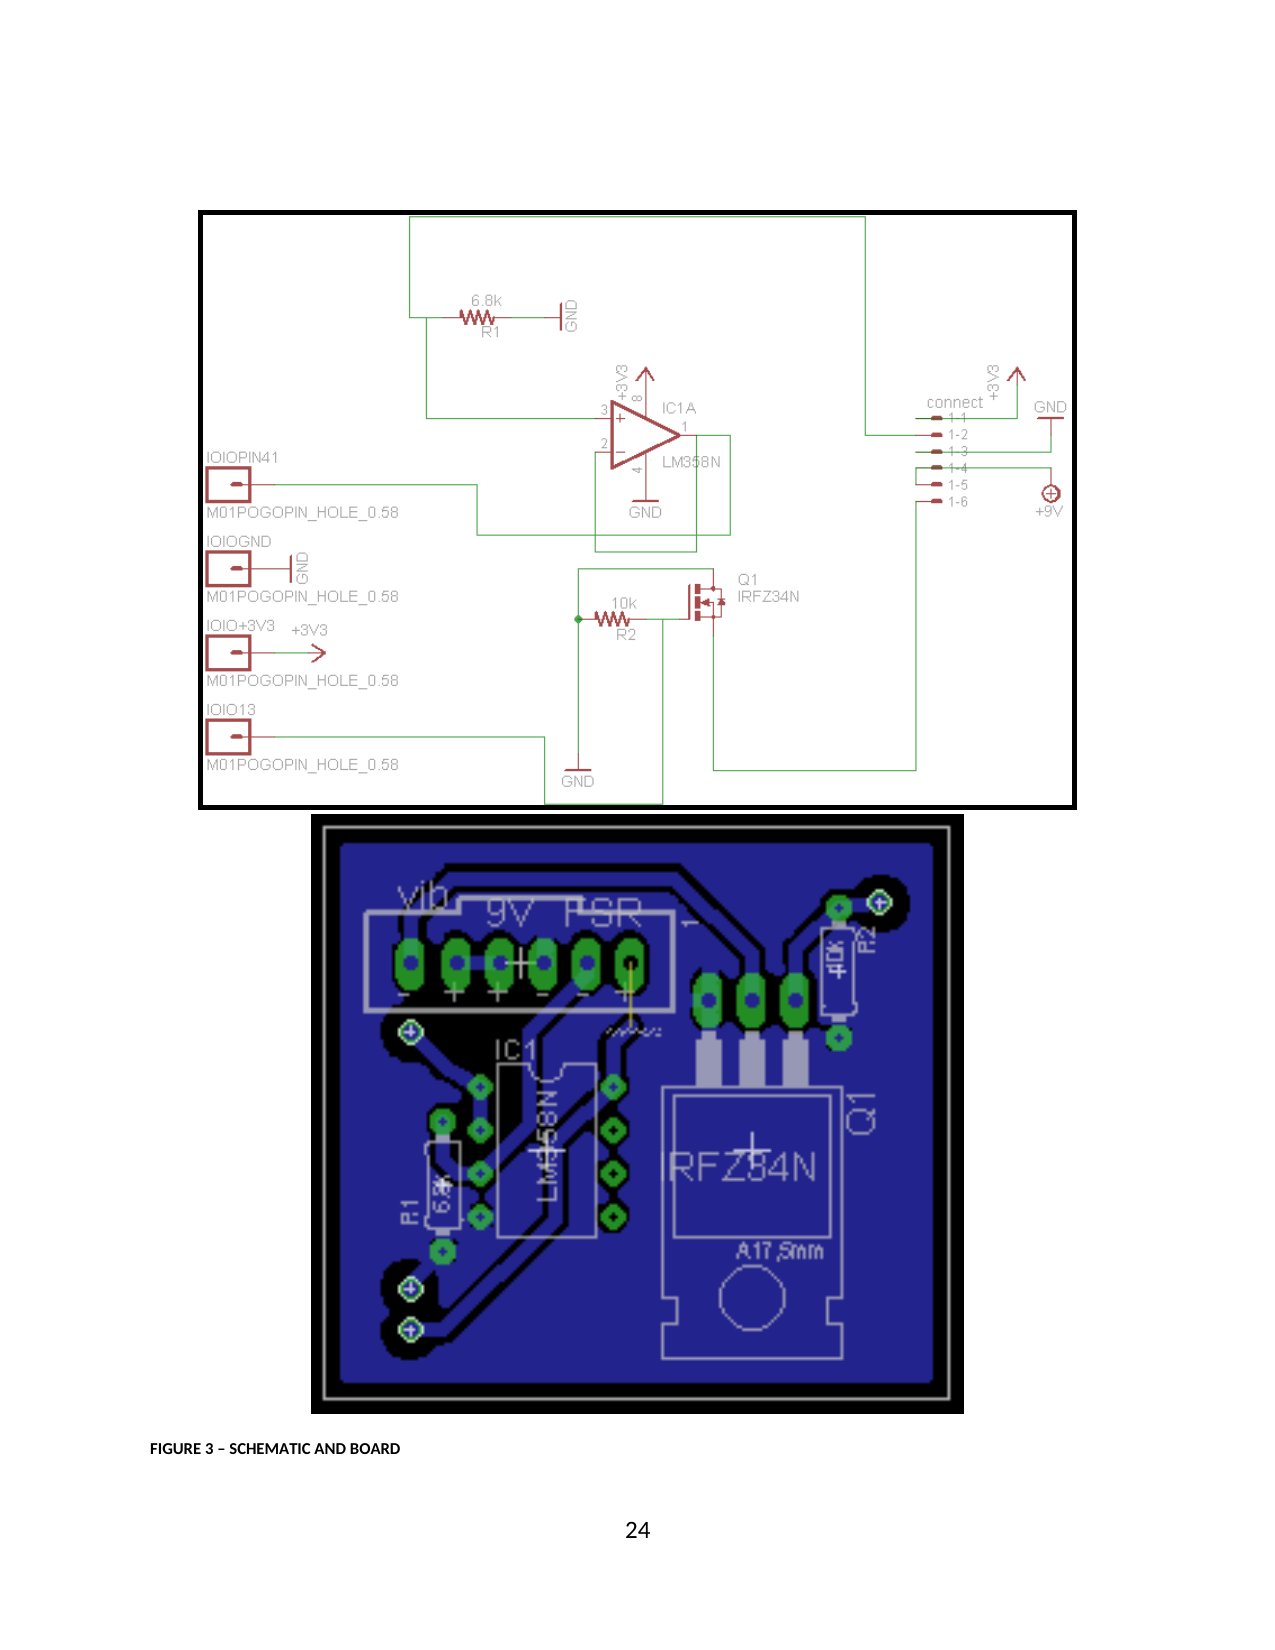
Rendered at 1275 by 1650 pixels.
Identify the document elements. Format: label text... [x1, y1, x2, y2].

picture [316, 819, 959, 1409]
picture [203, 215, 1072, 805]
text Figure 3 – Schematic and board [150, 1438, 1125, 1458]
